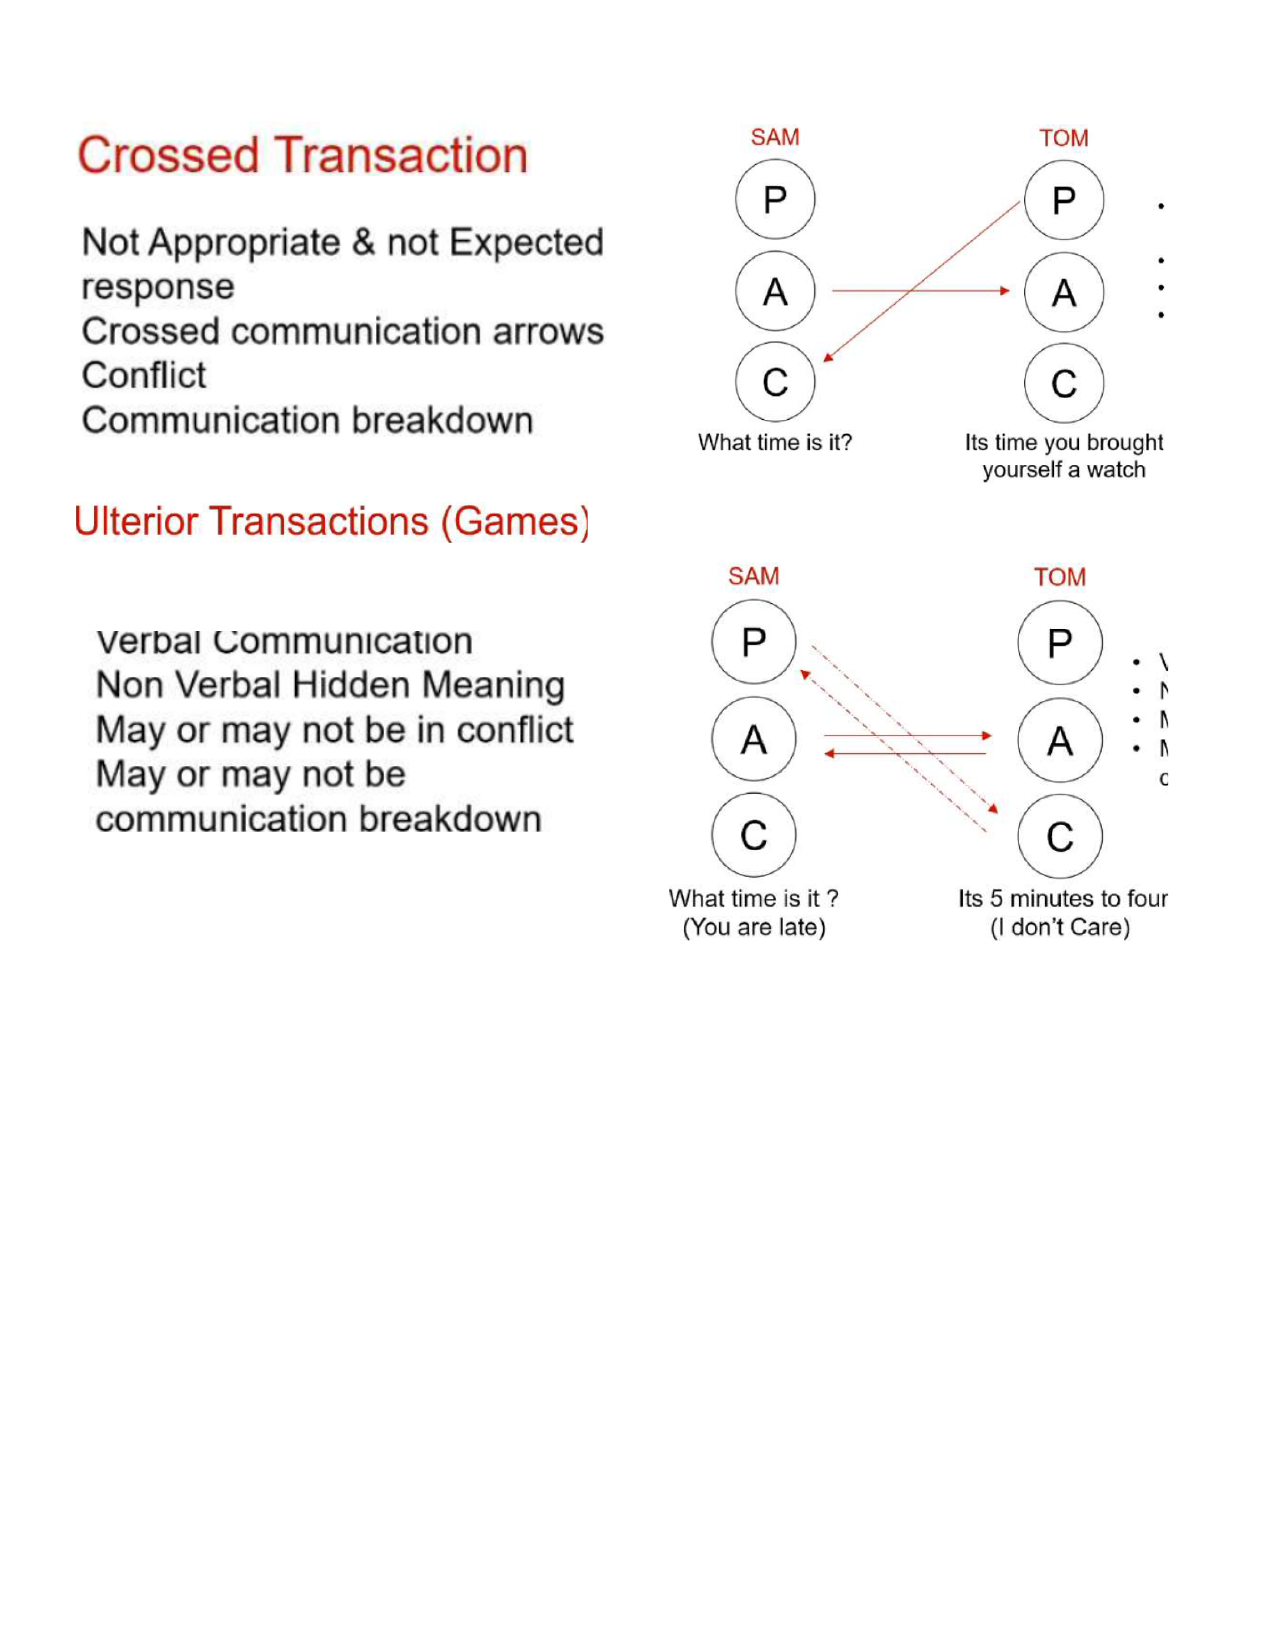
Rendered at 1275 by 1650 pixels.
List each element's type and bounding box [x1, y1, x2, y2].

picture [75, 502, 588, 542]
picture [75, 121, 532, 175]
picture [668, 558, 1168, 939]
picture [83, 631, 574, 831]
picture [683, 121, 1164, 482]
picture [75, 216, 607, 436]
